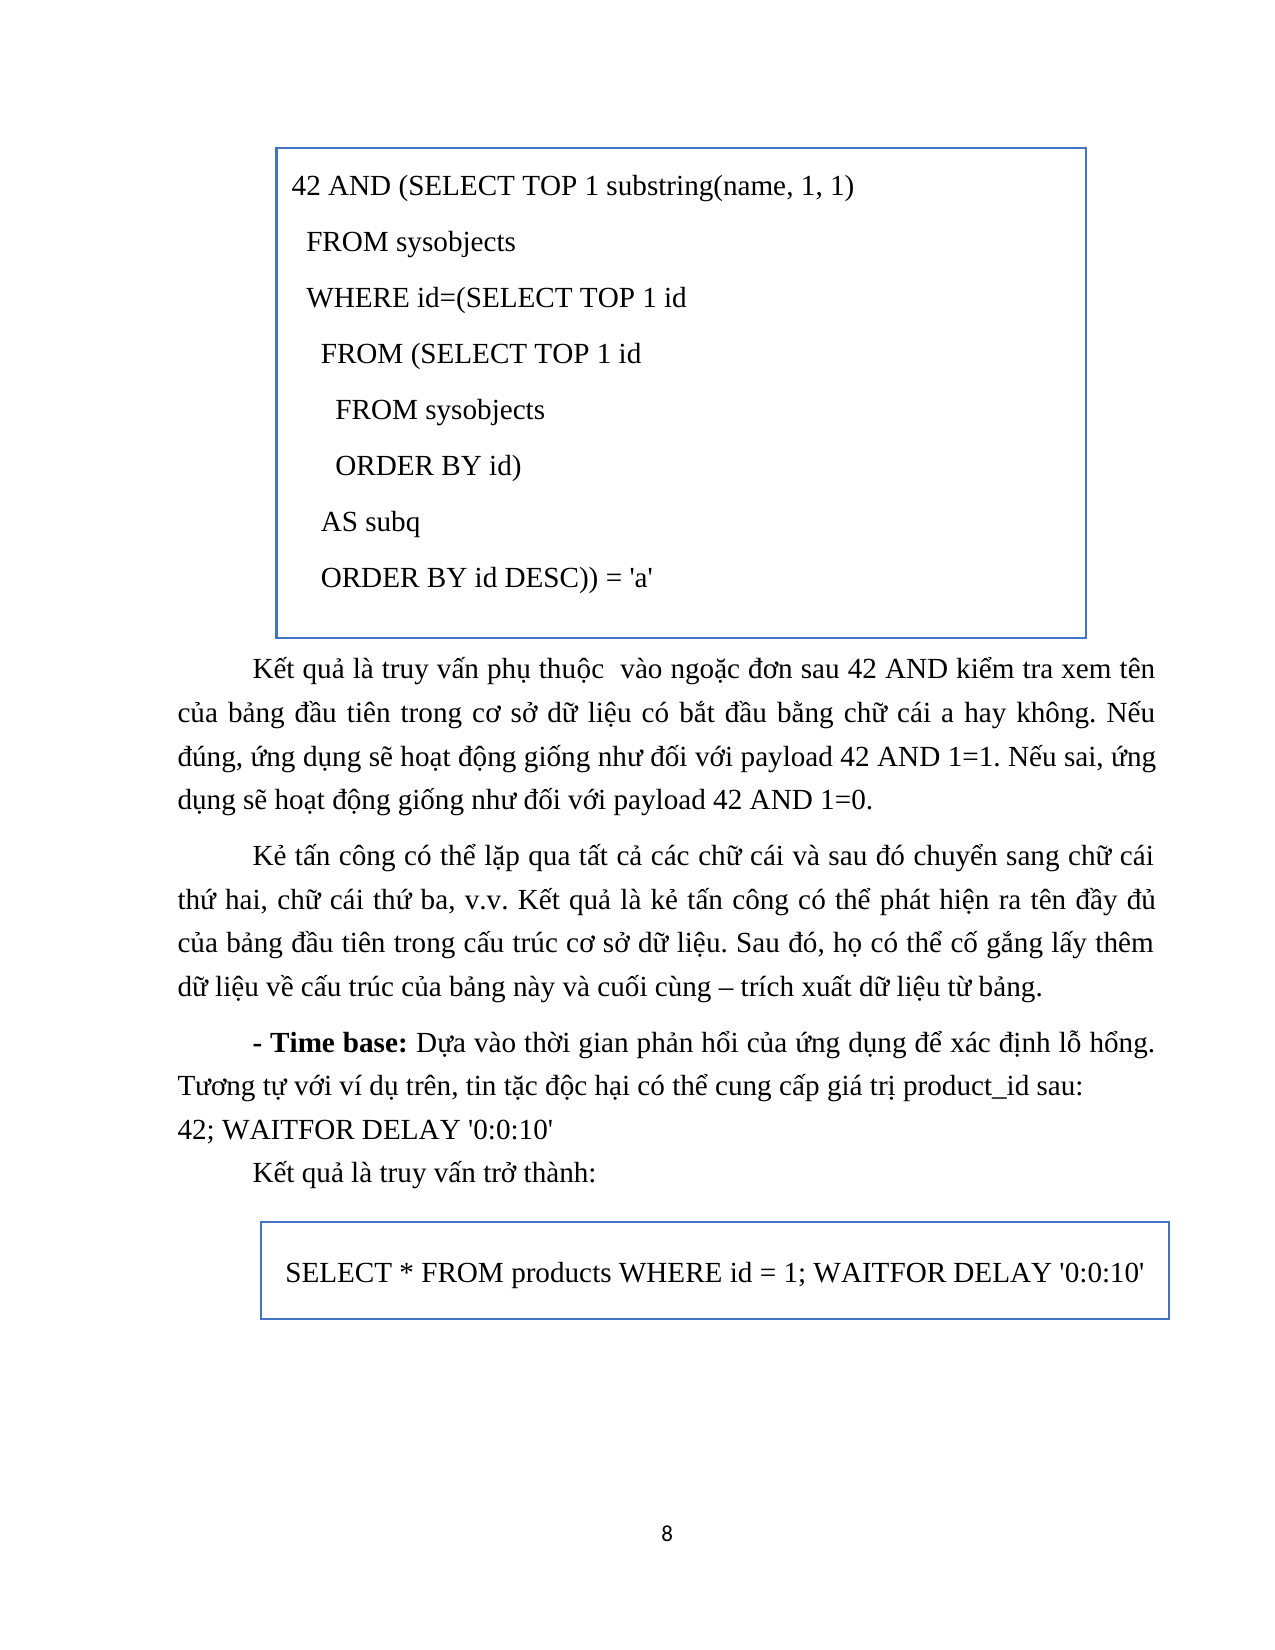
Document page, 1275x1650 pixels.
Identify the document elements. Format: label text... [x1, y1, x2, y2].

text 42; WAITFOR DELAY '0:0:10' [177, 1112, 1157, 1146]
text Kẻ tấn công có thể lặp qua tất cả các chữ cái và sau đó chuyển sang chữ cái thứ hai, chữ cái thứ ba, v.v. Kết quả là kẻ tấn công có thể phát hiện ra tên đầy đủ của bảng đầu tiên trong cấu trúc cơ sở dữ liệu. Sau đó, họ có thể cố gắng lấy thêm dữ liệu về cấu trúc của bảng này và cuối cùng – trích xuất dữ liệu từ bảng. [177, 838, 1157, 1002]
text Kết quả là truy vấn phụ thuộc vào ngoặc đơn sau 42 AND kiểm tra xem tên của bảng đầu tiên trong cơ sở dữ liệu có bắt đầu bằng chữ cái a hay không. Nếu đúng, ứng dụng sẽ hoạt động giống như đối với payload 42 AND 1=1. Nếu sai, ứng dụng sẽ hoạt động giống như đối với payload 42 AND 1=0. [177, 148, 1157, 816]
text Kết quả là truy vấn trở thành: [177, 1156, 1157, 1189]
text - Time base: Dựa vào thời gian phản hổi của ứng dụng để xác định lỗ hổng. Tương tự với ví dụ trên, tin tặc độc hại có thể cung cấp giá trị product_id sau: [177, 1025, 1157, 1102]
